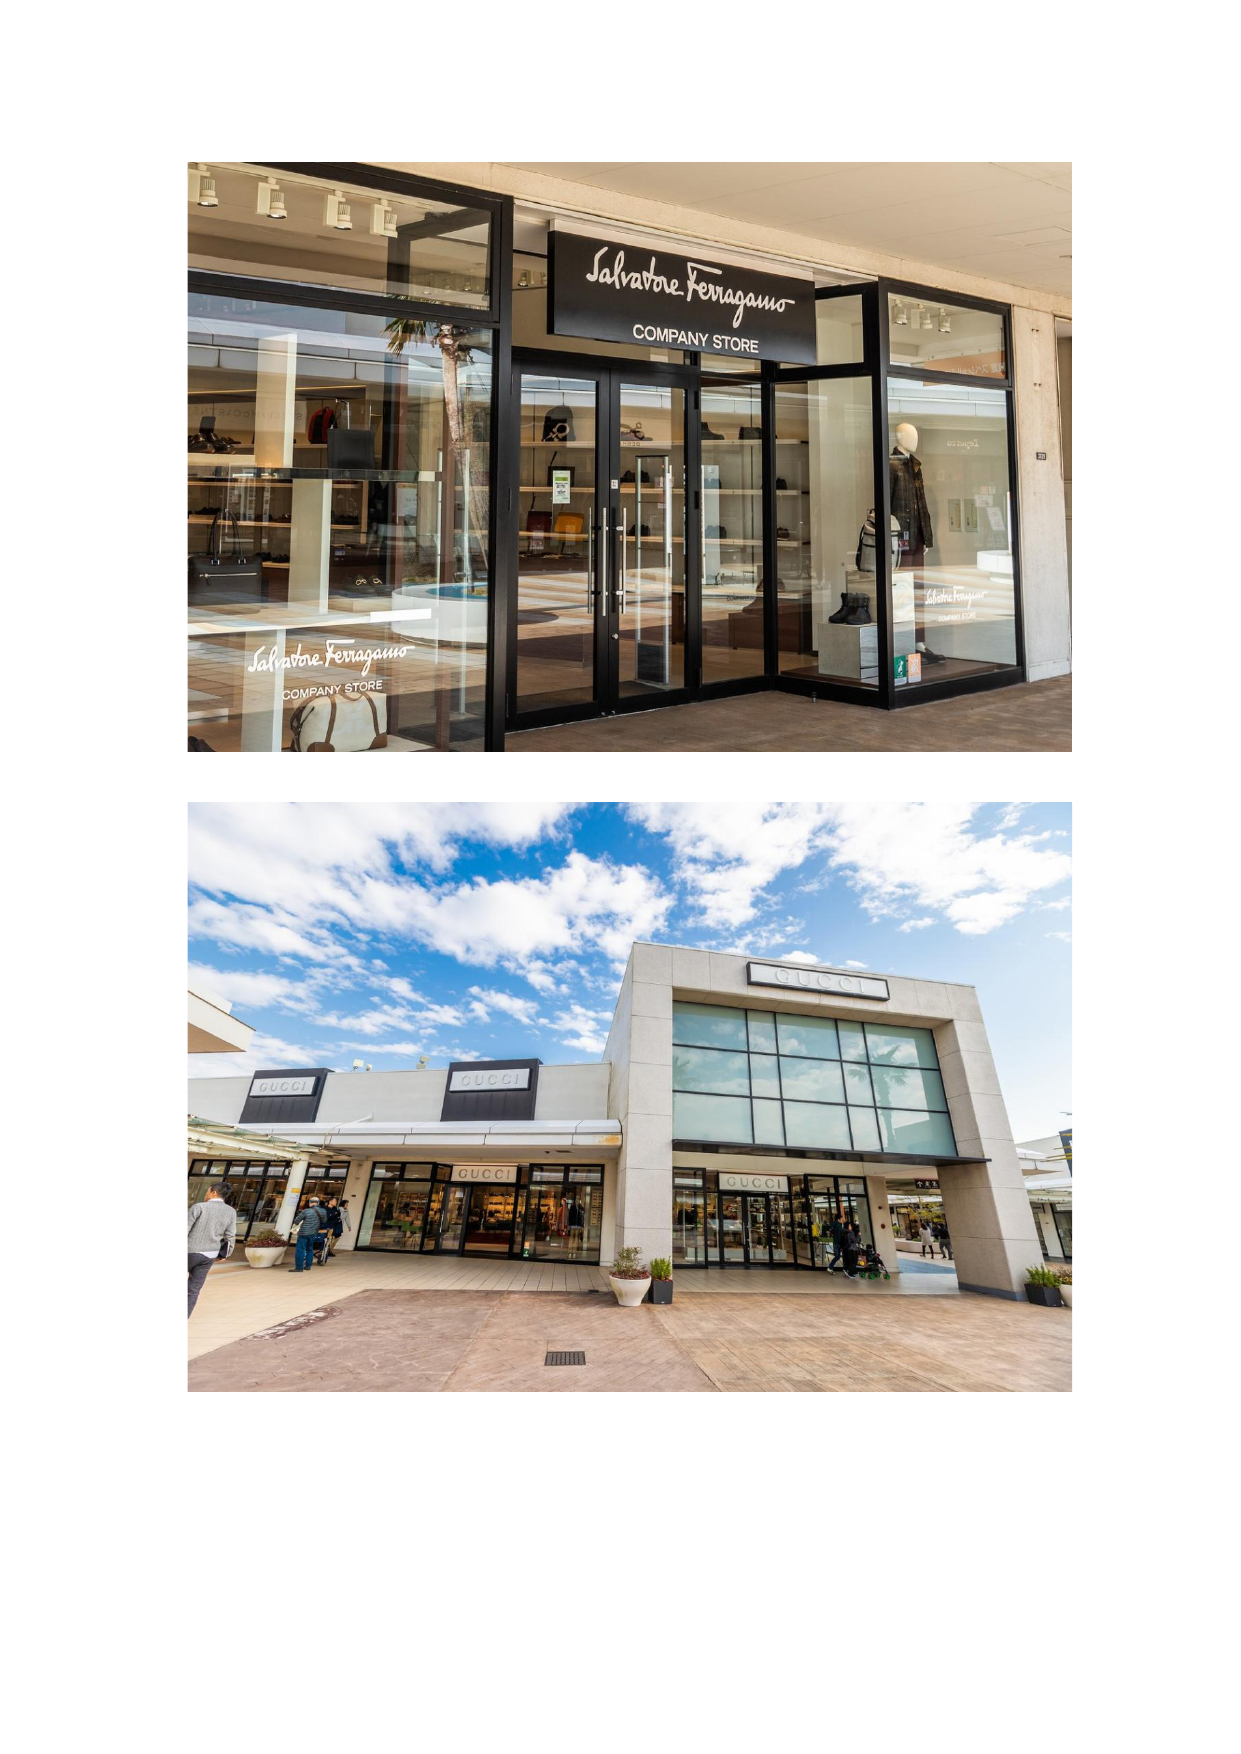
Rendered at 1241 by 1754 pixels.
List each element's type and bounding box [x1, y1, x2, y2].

picture [187, 802, 1073, 1392]
picture [187, 162, 1072, 752]
